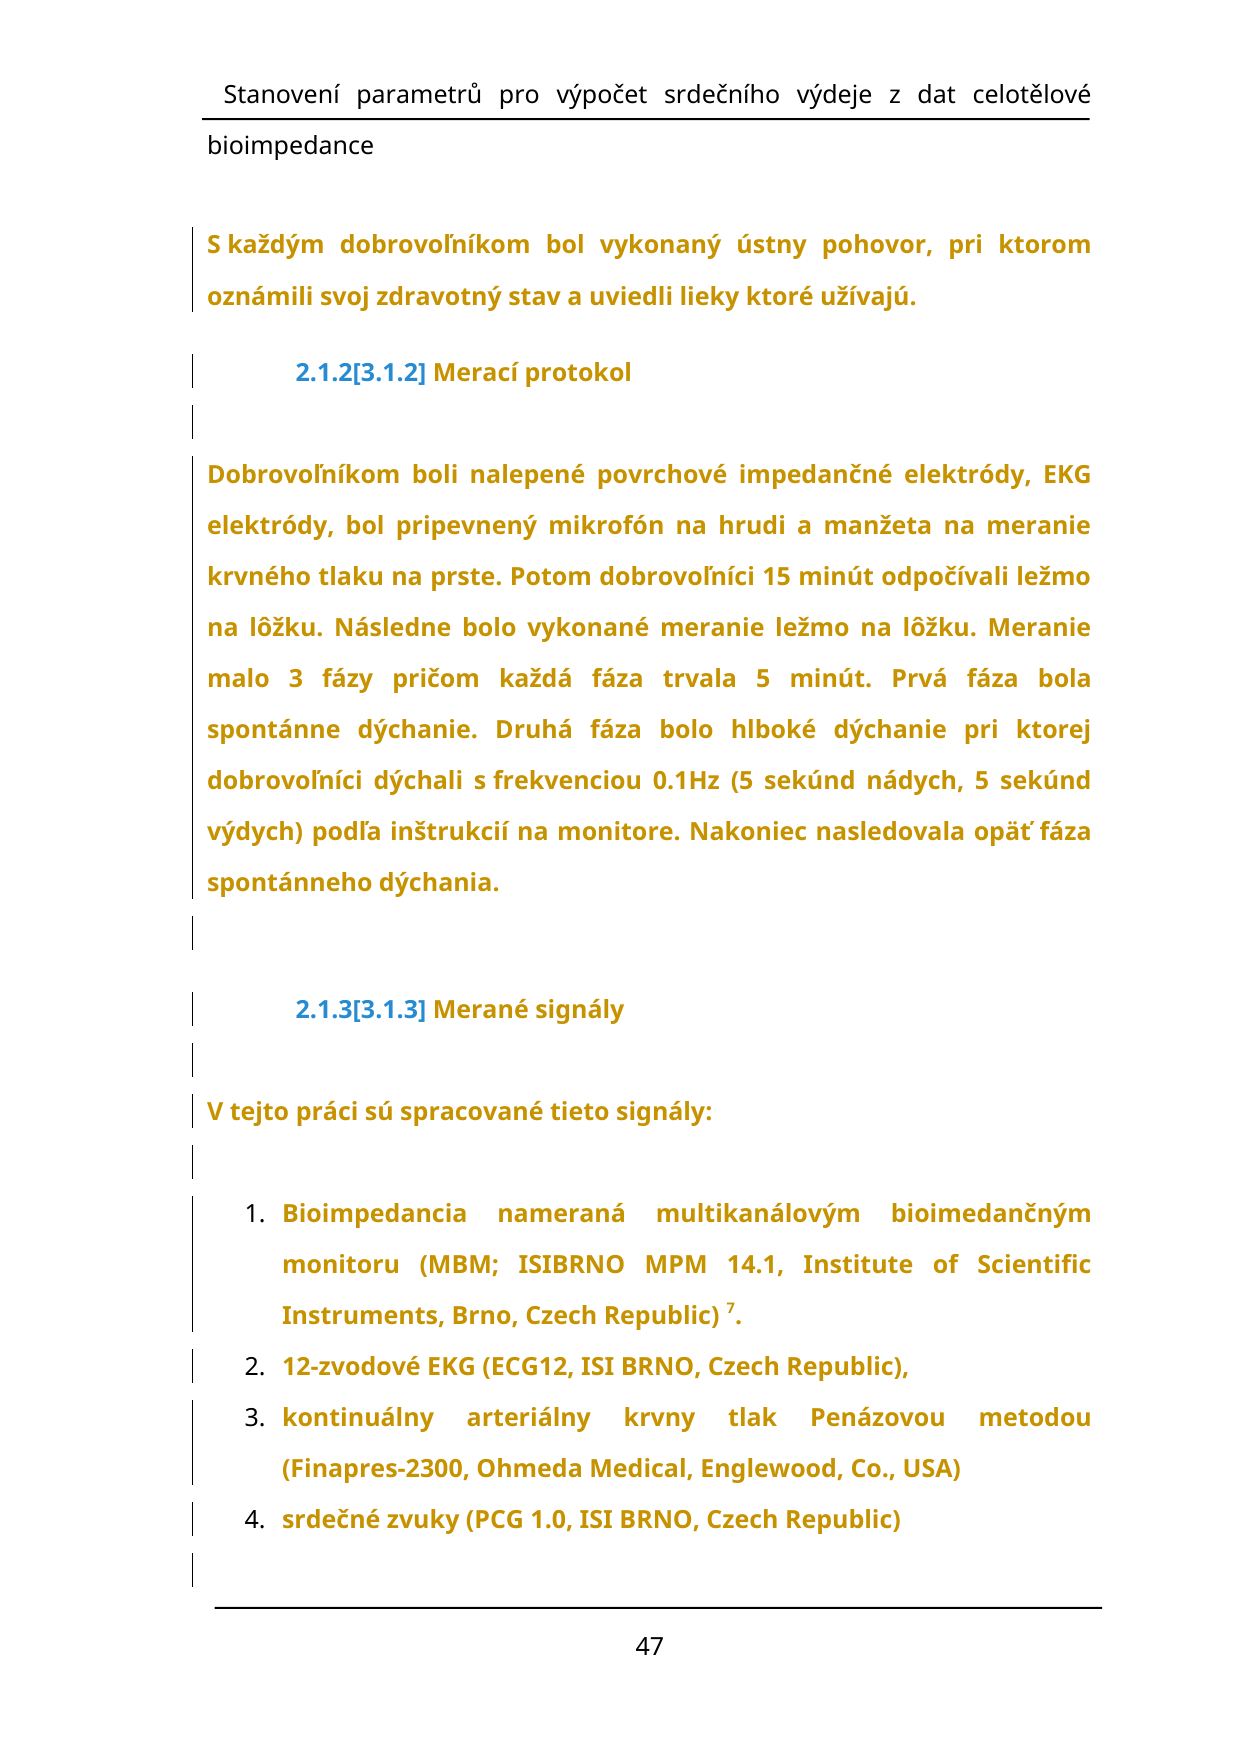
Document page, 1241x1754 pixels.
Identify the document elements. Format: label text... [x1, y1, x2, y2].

list kontinuálny arteriálny krvny tlak Penázovou metodou (Finapres-2300, Ohmeda Medical, Englewood, Co., USA) [244, 1400, 1092, 1485]
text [207, 227, 1092, 312]
subtitle Merané signály [295, 992, 1092, 1026]
list srdečné zvuky (PCG 1.0, ISI BRNO, Czech Republic) [244, 1502, 1092, 1536]
list 12-zvodové EKG (ECG12, ISI BRNO, Czech Republic), [244, 1349, 1092, 1383]
text V tejto práci sú spracované tieto signály: [207, 1094, 1092, 1128]
text Dobrovoľníkom boli nalepené povrchové impedančné elektródy, EKG elektródy, bol pripevnený mikrofón na hrudi a manžeta na meranie krvného tlaku na prste. Potom dobrovoľníci 15 minút odpočívali ležmo na lôžku. Následne bolo vykonané meranie ležmo na lôžku. Meranie malo 3 fázy pričom každá fáza trvala 5 minút. Prvá fáza bola spontánne dýchanie. Druhá fáza bolo hlboké dýchanie pri ktorej dobrovoľníci dýchali s frekvenciou 0.1Hz (5 sekúnd nádych, 5 sekúnd výdych) podľa inštrukcií na monitore. Nakoniec nasledovala opäť fáza spontánneho dýchania. [207, 456, 1092, 899]
list Bioimpedancia nameraná multikanálovým bioimedančným monitoru (MBM; ISIBRNO MPM 14.1, Institute of Scientific Instruments, Brno, Czech Republic) 7. [244, 1196, 1092, 1332]
subtitle Merací protokol [295, 354, 1092, 388]
